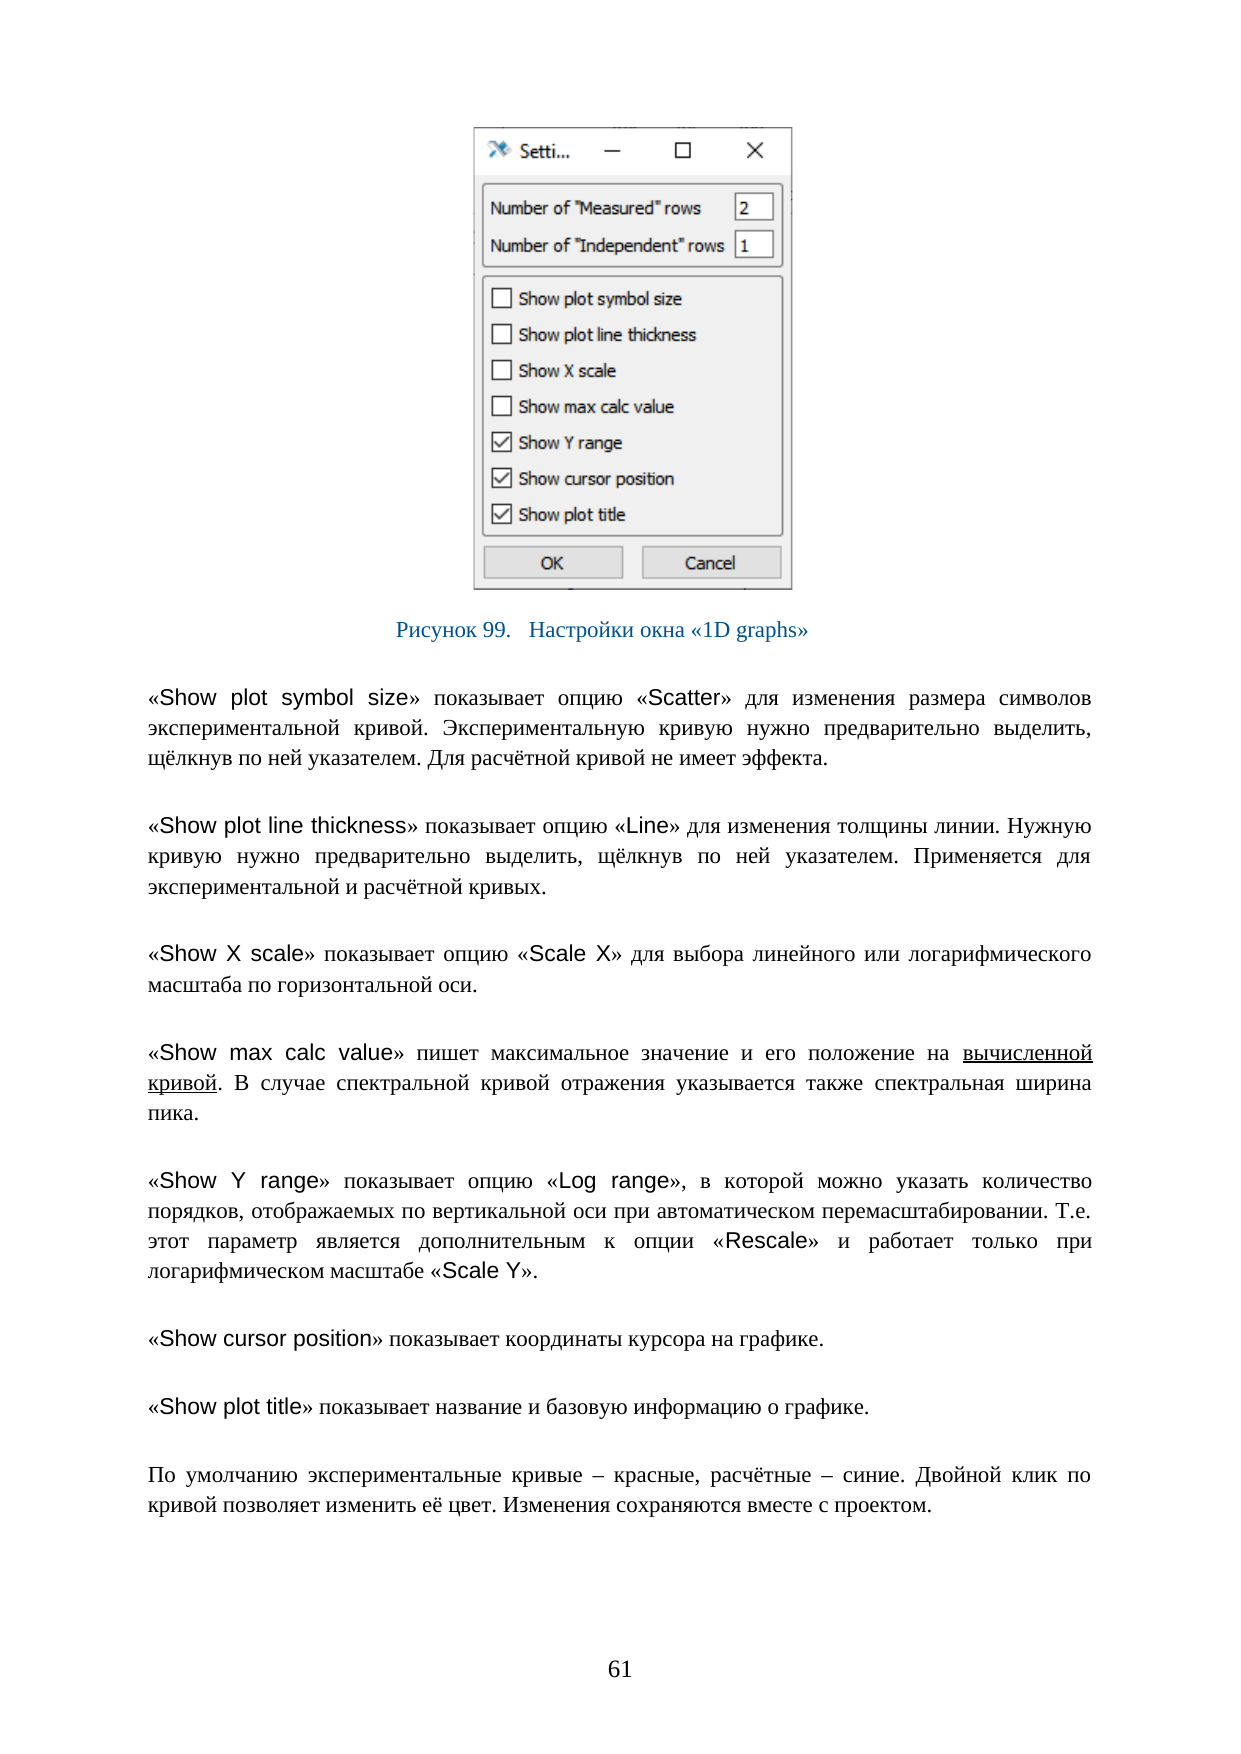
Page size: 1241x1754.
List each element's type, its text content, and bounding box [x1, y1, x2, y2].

text «Show X scale» показывает опцию «Scale X» для выбора линейного или логарифмического масштаба по горизонтальной оси. [148, 940, 1093, 997]
text «Show Y range» показывает опцию «Log range», в которой можно указать количество порядков, отображаемых по вертикальной оси при автоматическом перемасштабировании. Т.е. этот параметр является дополнительным к опции «Rescale» и работает только при логарифмическом масштабе «Scale Y». [148, 1167, 1093, 1284]
text «Show cursor position» показывает координаты курсора на графике. [148, 1325, 1093, 1352]
text «Show plot title» показывает название и базовую информацию о графике. [148, 1393, 1093, 1420]
text «Show max calc value» пишет максимальное значение и его положение на вычисленной кривой. В случае спектральной кривой отражения указывается также спектральная ширина пика. [148, 1038, 1093, 1125]
text По умолчанию экспериментальные кривые – красные, расчётные – синие. Двойной клик по кривой позволяет изменить её цвет. Изменения сохраняются вместе с проектом. [148, 1461, 1093, 1518]
text «Show plot line thickness» показывает опцию «Line» для изменения толщины линии. Нужную кривую нужно предварительно выделить, щёлкнув по ней указателем. Применяется для экспериментальной и расчётной кривых. [148, 812, 1093, 899]
text «Show plot symbol size» показывает опцию «Scatter» для изменения размера символов экспериментальной кривой. Экспериментальную кривую нужно предварительно выделить, щёлкнув по ней указателем. Для расчётной кривой не имеет эффекта. [148, 684, 1093, 771]
picture [473, 127, 793, 590]
